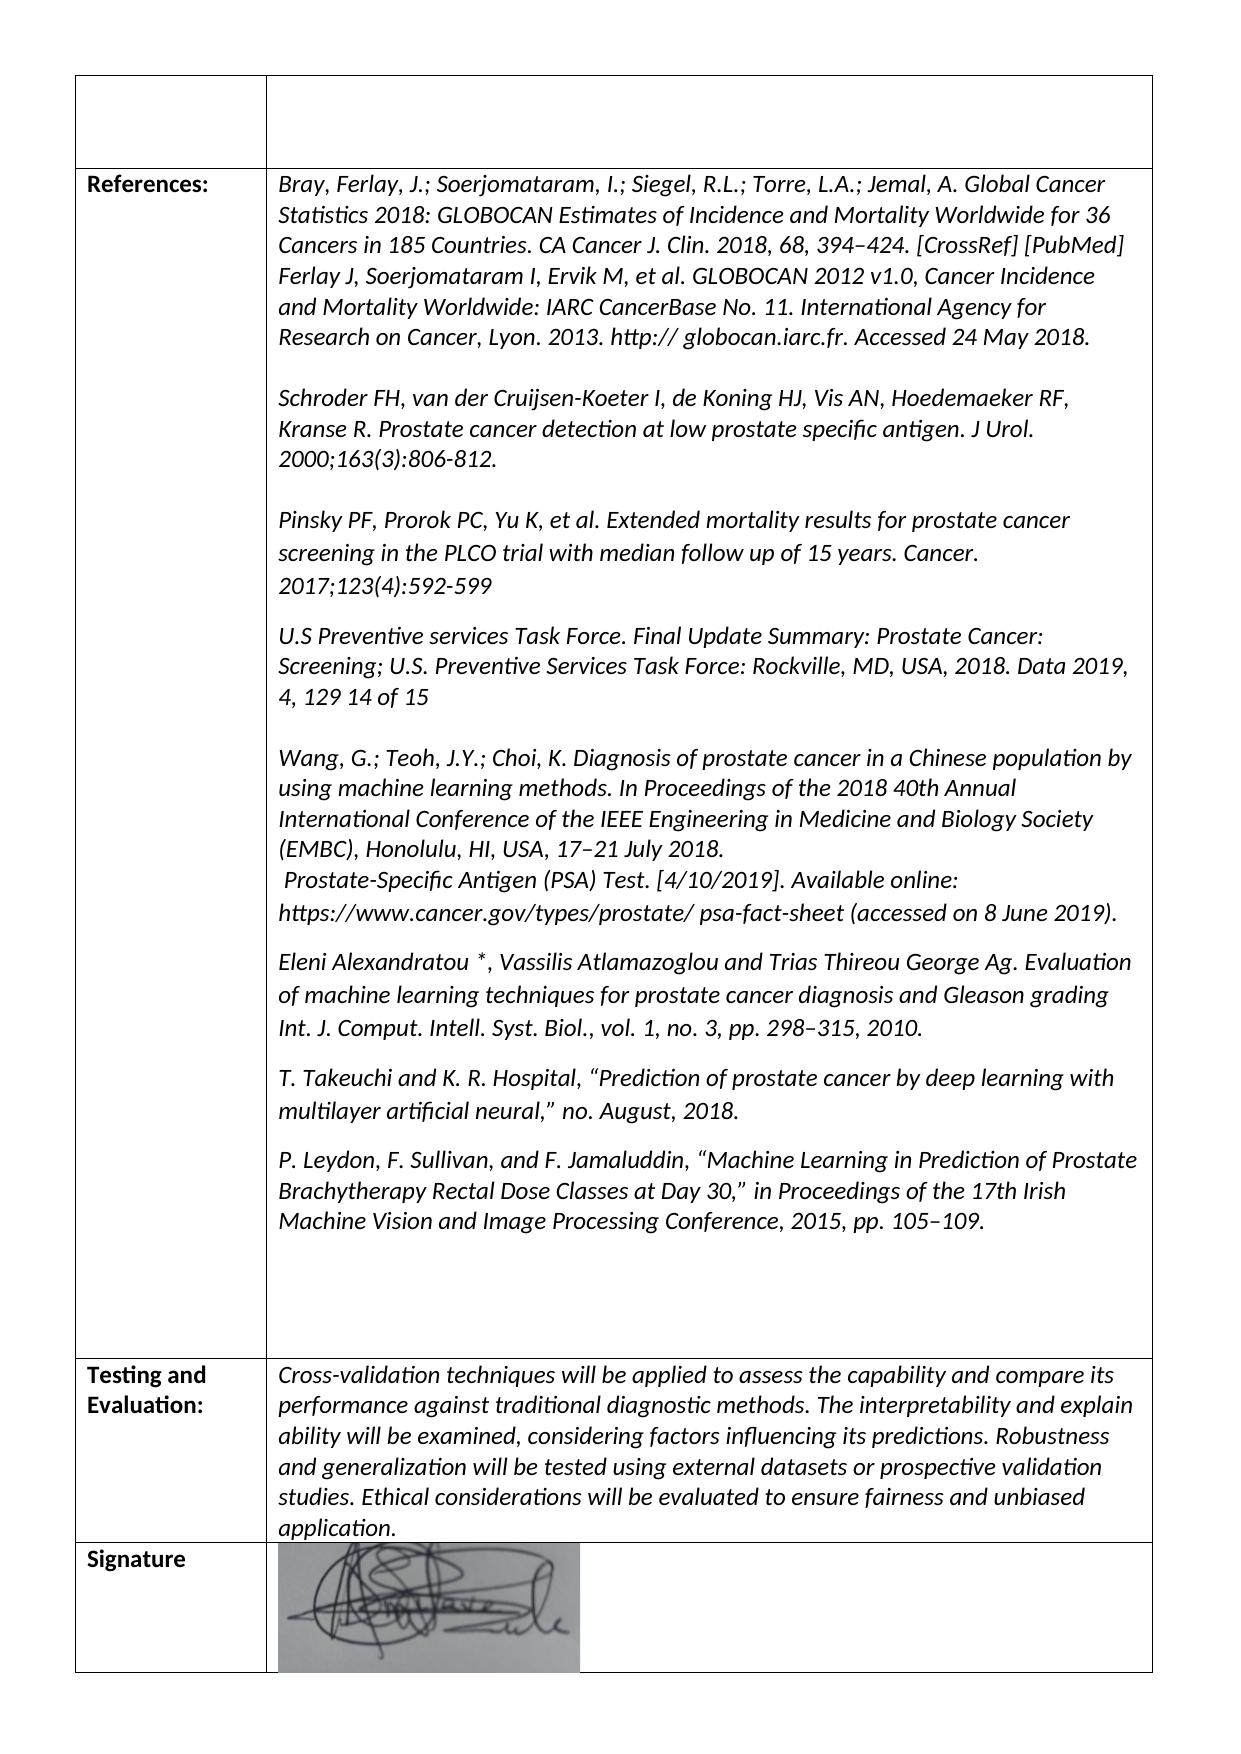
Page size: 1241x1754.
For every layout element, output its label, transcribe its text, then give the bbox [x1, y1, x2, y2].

table_cell [267, 1543, 278, 1672]
table_cell Bray, Ferlay, J.; Soerjomataram, I.; Siegel, R.L.; Torre, L.A.; Jemal, A. Global Cancer Statistics 2018: GLOBOCAN Estimates of Incidence and Mortality Worldwide for 36 Cancers in 185 Countries. CA Cancer J. Clin. 2018, 68, 394–424. [CrossRef] [PubMed] Ferlay J, Soerjomataram I, Ervik M, et al. GLOBOCAN 2012 v1.0, Cancer Incidence and Mortality Worldwide: IARC CancerBase No. 11. International Agency for Research on Cancer, Lyon. 2013. http:// globocan.iarc.fr. Accessed 24 May 2018. Schroder FH, van der Cruijsen-Koeter I, de Koning HJ, Vis AN, Hoedemaeker RF, Kranse R. Prostate cancer detection at low prostate specific antigen. J Urol. 2000;163(3):806-812. Pinsky PF, Prorok PC, Yu K, et al. Extended mortality results for prostate cancer screening in the PLCO trial with median follow up of 15 years. Cancer. 2017;123(4):592-599 U.S Preventive services Task Force. Final Update Summary: Prostate Cancer: Screening; U.S. Preventive Services Task Force: Rockville, MD, USA, 2018. Data 2019, 4, 129 14 of 15 Wang, G.; Teoh, J.Y.; Choi, K. Diagnosis of prostate cancer in a Chinese population by using machine learning methods. In Proceedings of the 2018 40th Annual International Conference of the IEEE Engineering in Medicine and Biology Society (EMBC), Honolulu, HI, USA, 17–21 July 2018. Prostate-Specific Antigen (PSA) Test. [4/10/2019]. Available online: https://www.cancer.gov/types/prostate/ psa-fact-sheet (accessed on 8 June 2019). Eleni Alexandratou *, Vassilis Atlamazoglou and Trias Thireou George Ag. Evaluation of machine learning techniques for prostate cancer diagnosis and Gleason grading Int. J. Comput. Intell. Syst. Biol., vol. 1, no. 3, pp. 298–315, 2010. T. Takeuchi and K. R. Hospital, “Prediction of prostate cancer by deep learning with multilayer artificial neural,” no. August, 2018. P. Leydon, F. Sullivan, and F. Jamaluddin, “Machine Learning in Prediction of Prostate Brachytherapy Rectal Dose Classes at Day 30,” in Proceedings of the 17th Irish Machine Vision and Image Processing Conference, 2015, pp. 105–109. [267, 169, 1152, 1358]
table_cell Testing and Evaluation: [76, 1359, 266, 1542]
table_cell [267, 76, 1152, 168]
table_cell Cross-validation techniques will be applied to assess the capability and compare its performance against traditional diagnostic methods. The interpretability and explain ability will be examined, considering factors influencing its predictions. Robustness and generalization will be tested using external datasets or prospective validation studies. Ethical considerations will be evaluated to ensure fairness and unbiased application. [267, 1359, 1152, 1542]
table_cell Signature [76, 1543, 266, 1672]
table_cell References: [76, 169, 266, 1358]
table_cell [580, 1543, 1152, 1672]
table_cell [76, 76, 266, 168]
picture [278, 1543, 580, 1673]
